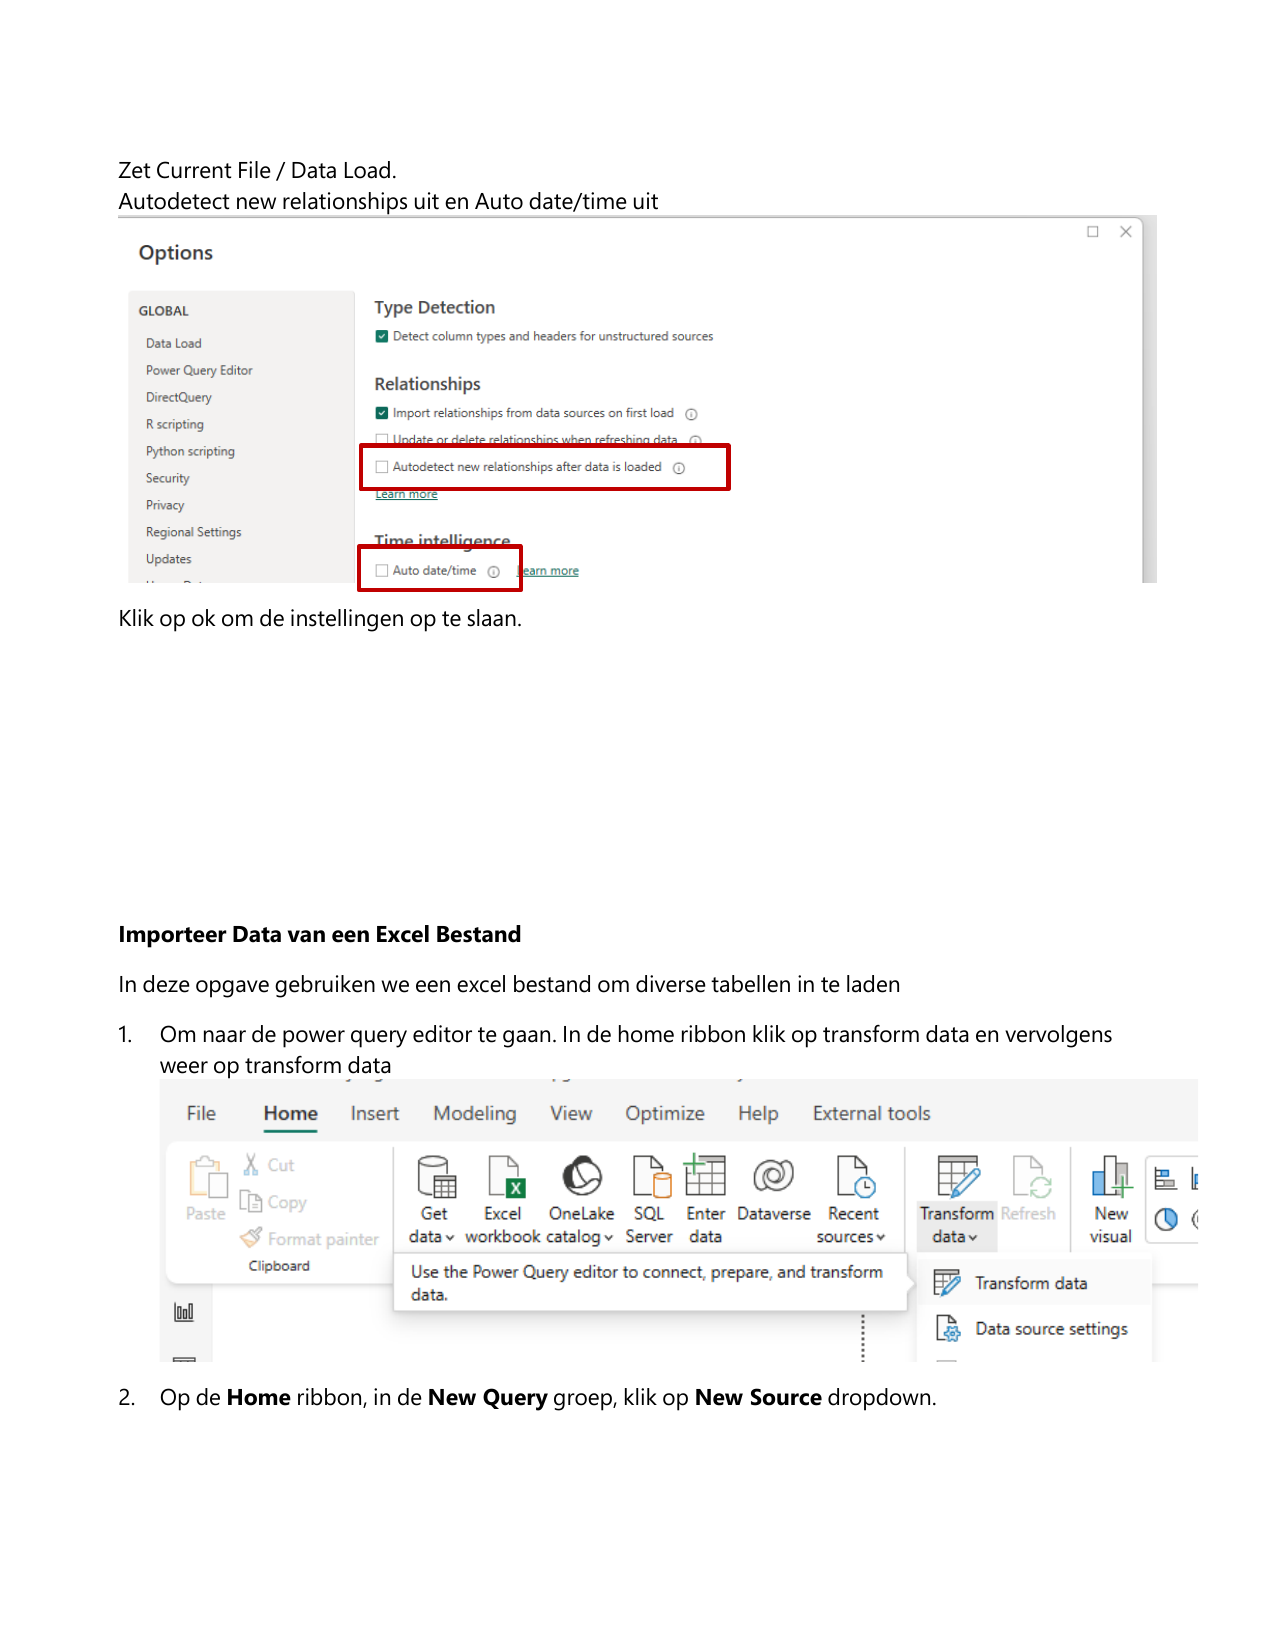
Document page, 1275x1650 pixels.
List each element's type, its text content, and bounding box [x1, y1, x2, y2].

picture [118, 215, 1157, 583]
subtitle Importeer Data van een Excel Bestand [118, 918, 1157, 949]
list Klik op ok om de instellingen op te slaan. [118, 602, 1157, 632]
list Op de Home ribbon, in de New Query groep, klik op New Source dropdown. [118, 1381, 1157, 1412]
picture [159, 1079, 1199, 1362]
list Zet Current File / Data Load. Autodetect new relationships uit en Auto date/time uit [118, 154, 1157, 215]
picture [361, 549, 519, 583]
text In deze opgave gebruiken we een excel bestand om diverse tabellen in te laden [118, 968, 1157, 999]
